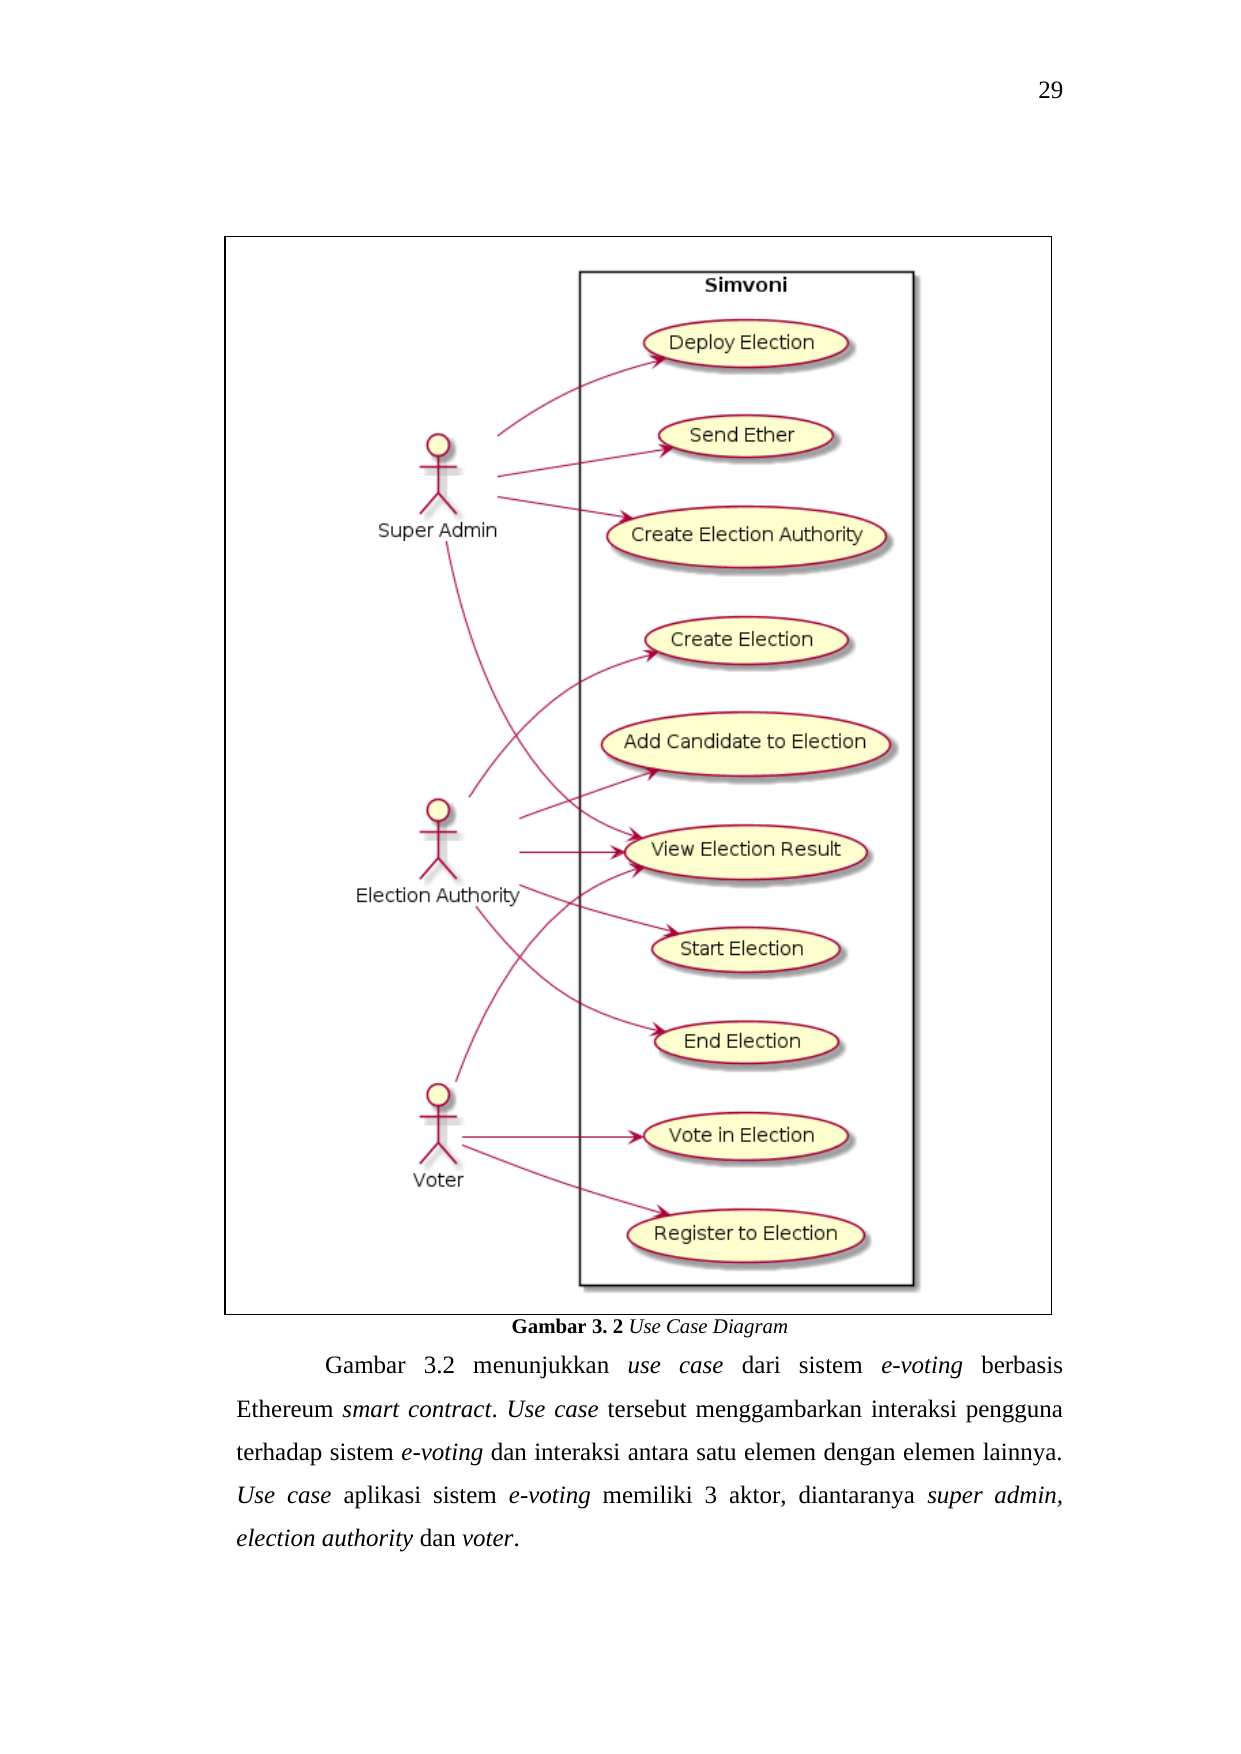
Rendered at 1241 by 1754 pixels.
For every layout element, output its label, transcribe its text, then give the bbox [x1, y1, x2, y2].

text Gambar 3.2 menunjukkan use case dari sistem e-voting berbasis Ethereum smart contract. Use case tersebut menggambarkan interaksi pengguna terhadap sistem e-voting dan interaksi antara satu elemen dengan elemen lainnya. Use case aplikasi sistem e-voting memiliki 3 aktor, diantaranya super admin, election authority dan voter. [236, 1351, 1063, 1552]
picture [348, 262, 928, 1300]
table_header [226, 237, 1051, 1313]
text Gambar 3. 2 Use Case Diagram [236, 1314, 1063, 1338]
